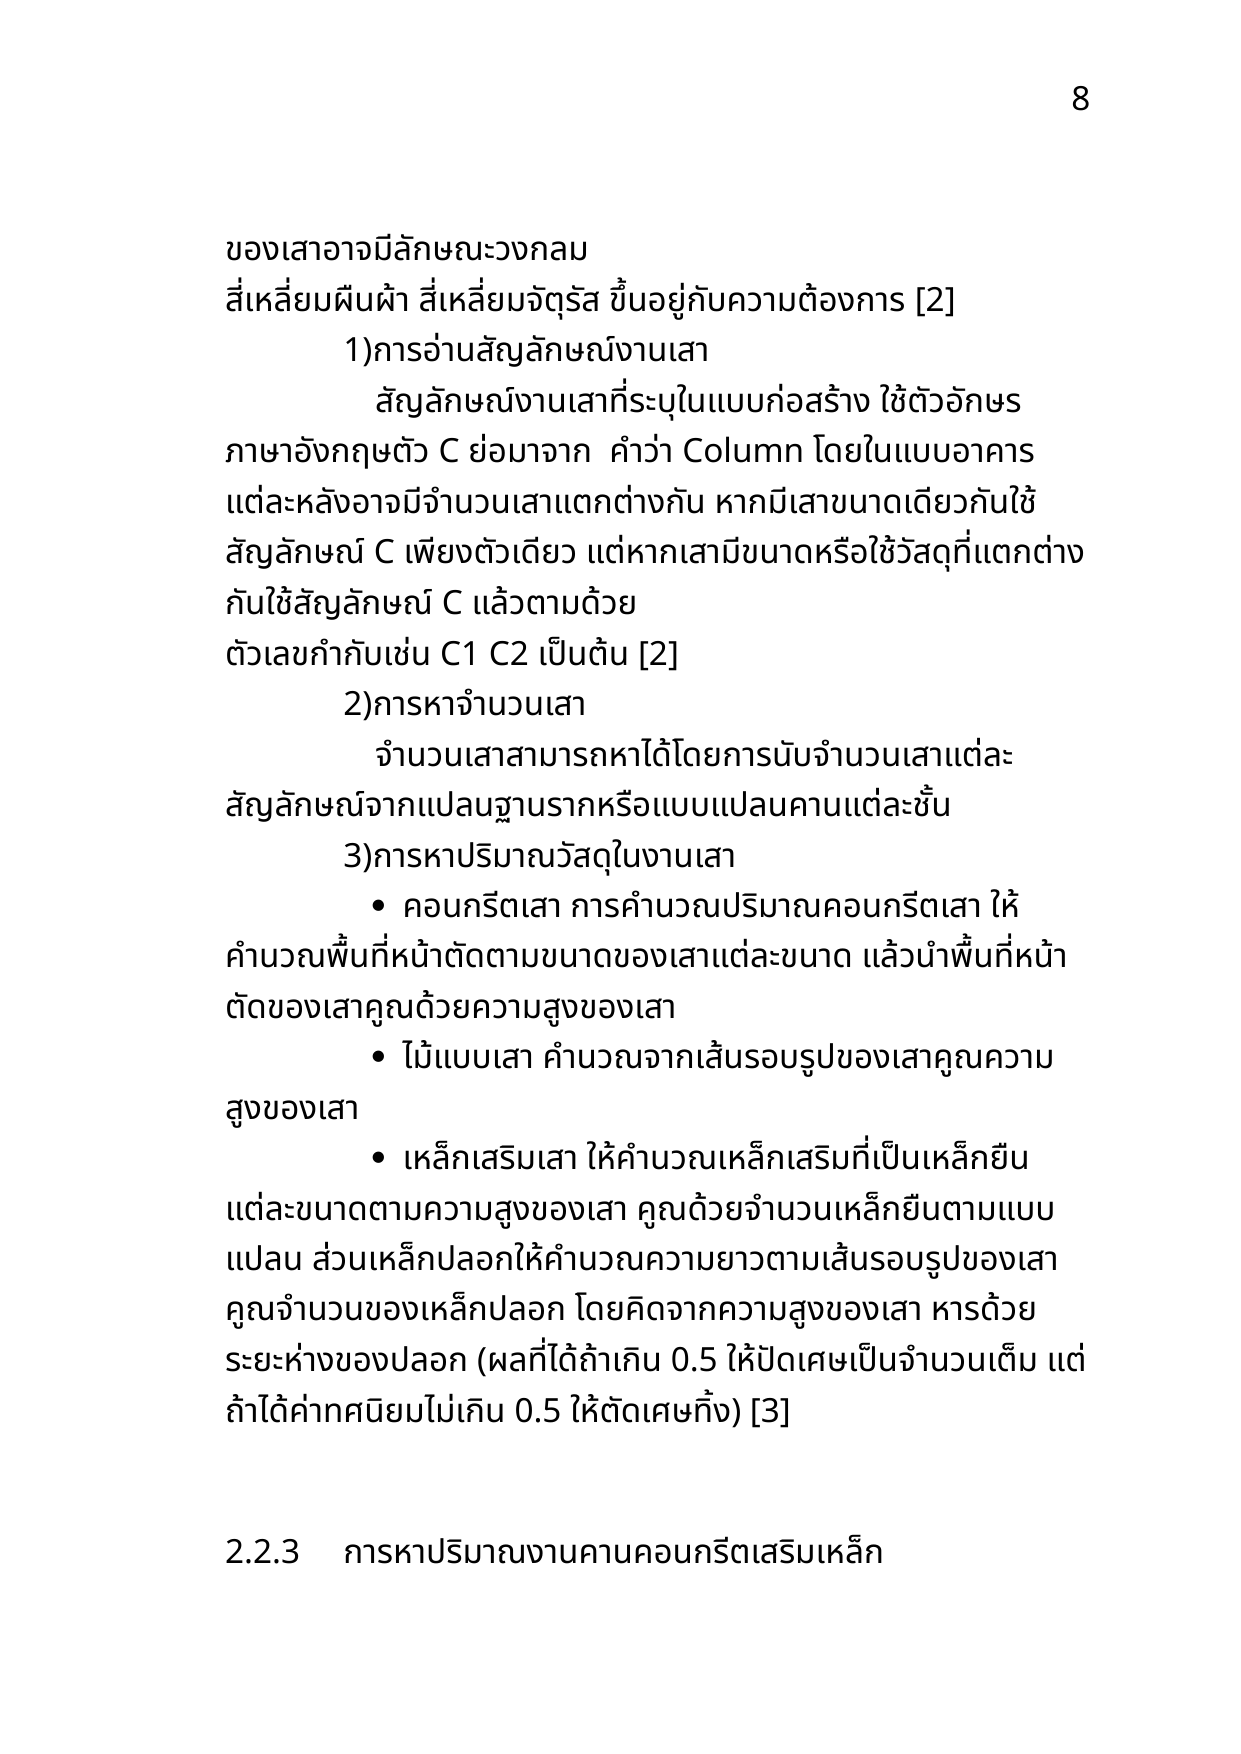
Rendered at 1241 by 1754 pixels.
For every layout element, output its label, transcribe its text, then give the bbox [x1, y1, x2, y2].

text คอนกรีตเสา การคำนวณปริมาณคอนกรีตเสา ให้คำนวณพื้นที่หน้าตัดตามขนาดของเสาแต่ละขนาด แล้วนำพื้นที่หน้าตัดของเสาคูณด้วยความสูงของเสา [225, 882, 1090, 1033]
text เหล็กเสริมเสา ให้คำนวณเหล็กเสริมที่เป็นเหล็กยืนแต่ละขนาดตามความสูงของเสา คูณด้วยจำนวนเหล็กยืนตามแบบแปลน ส่วนเหล็กปลอกให้คำนวณความยาวตามเส้นรอบรูปของเสา คูณจำนวนของเหล็กปลอก โดยคิดจากความสูงของเสา หารด้วย ระยะห่างของปลอก (ผลที่ได้ถ้าเกิน 0.5 ให้ปัดเศษเป็นจำนวนเต็ม แต่ถ้าได้ค่าทศนิยมไม่เกิน 0.5 ให้ตัดเศษทิ้ง) [3] [225, 1134, 1090, 1437]
text จำนวนเสาสามารถหาได้โดยการนับจำนวนเสาแต่ละสัญลักษณ์จากแปลนฐานรากหรือแบบแปลนคานแต่ละชั้น [225, 731, 1090, 831]
text สัญลักษณ์งานเสาที่ระบุในแบบก่อสร้าง ใช้ตัวอักษรภาษาอังกฤษตัว C ย่อมาจาก คำว่า Column โดยในแบบอาคารแต่ละหลังอาจมีจำนวนเสาแตกต่างกัน หากมีเสาขนาดเดียวกันใช้ สัญลักษณ์ C เพียงตัวเดียว แต่หากเสามีขนาดหรือใช้วัสดุที่แตกต่างกันใช้สัญลักษณ์ C แล้วตามด้วย ตัวเลขกำกับเช่น C1 C2 เป็นต้น [2] [225, 377, 1090, 680]
text 2.2.3 การหาปริมาณงานคานคอนกรีตเสริมเหล็ก [225, 1528, 1090, 1578]
text ไม้แบบเสา คำนวณจากเส้นรอบรูปของเสาคูณความสูงของเสา [225, 1033, 1090, 1134]
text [225, 225, 1090, 326]
text 1) การอ่านสัญลักษณ์งานเสา [225, 326, 1090, 377]
text 3) การหาปริมาณวัสดุในงานเสา [225, 831, 1090, 882]
text 2) การหาจำนวนเสา [225, 680, 1090, 731]
